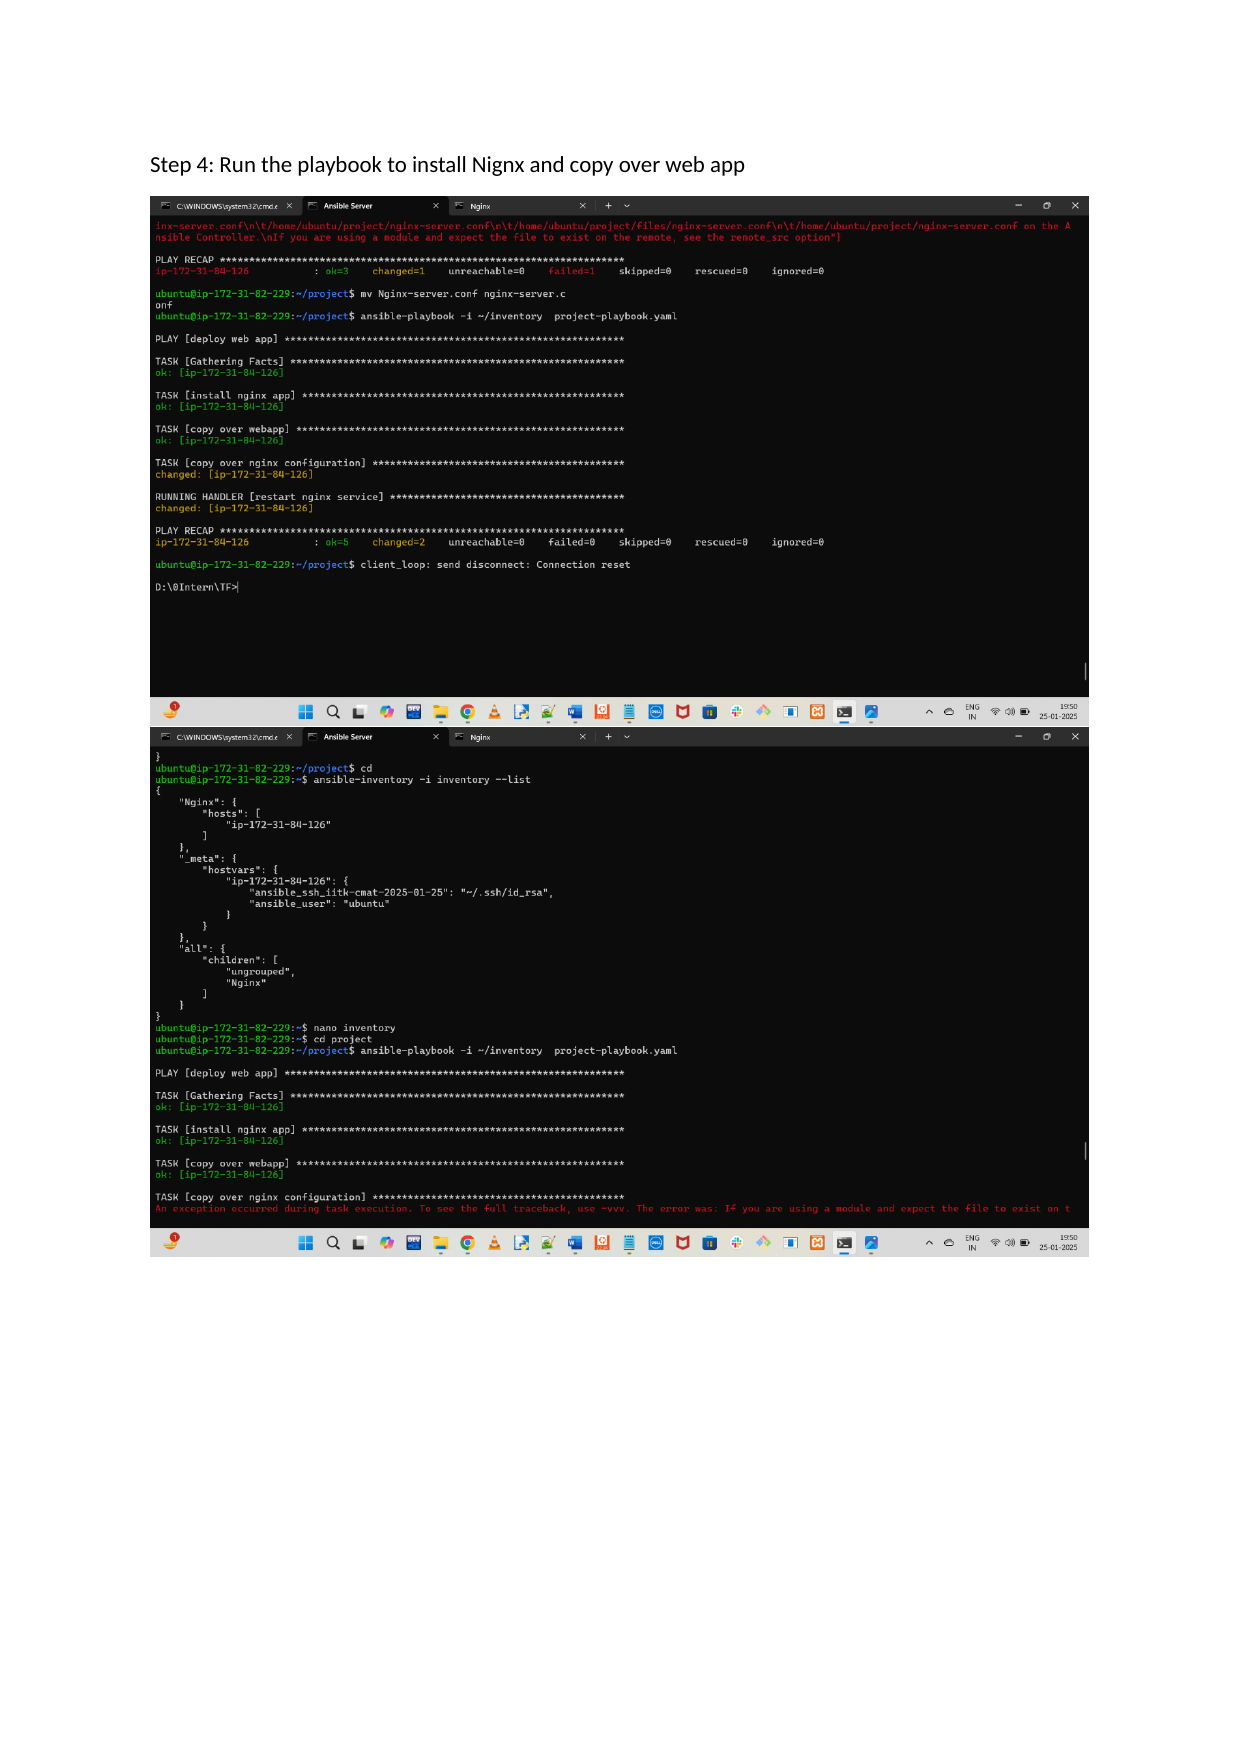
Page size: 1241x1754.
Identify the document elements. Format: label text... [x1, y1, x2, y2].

picture [150, 727, 1089, 1257]
picture [150, 196, 1089, 726]
text Step 4: Run the playbook to install Nignx and copy over web app [150, 150, 1090, 178]
